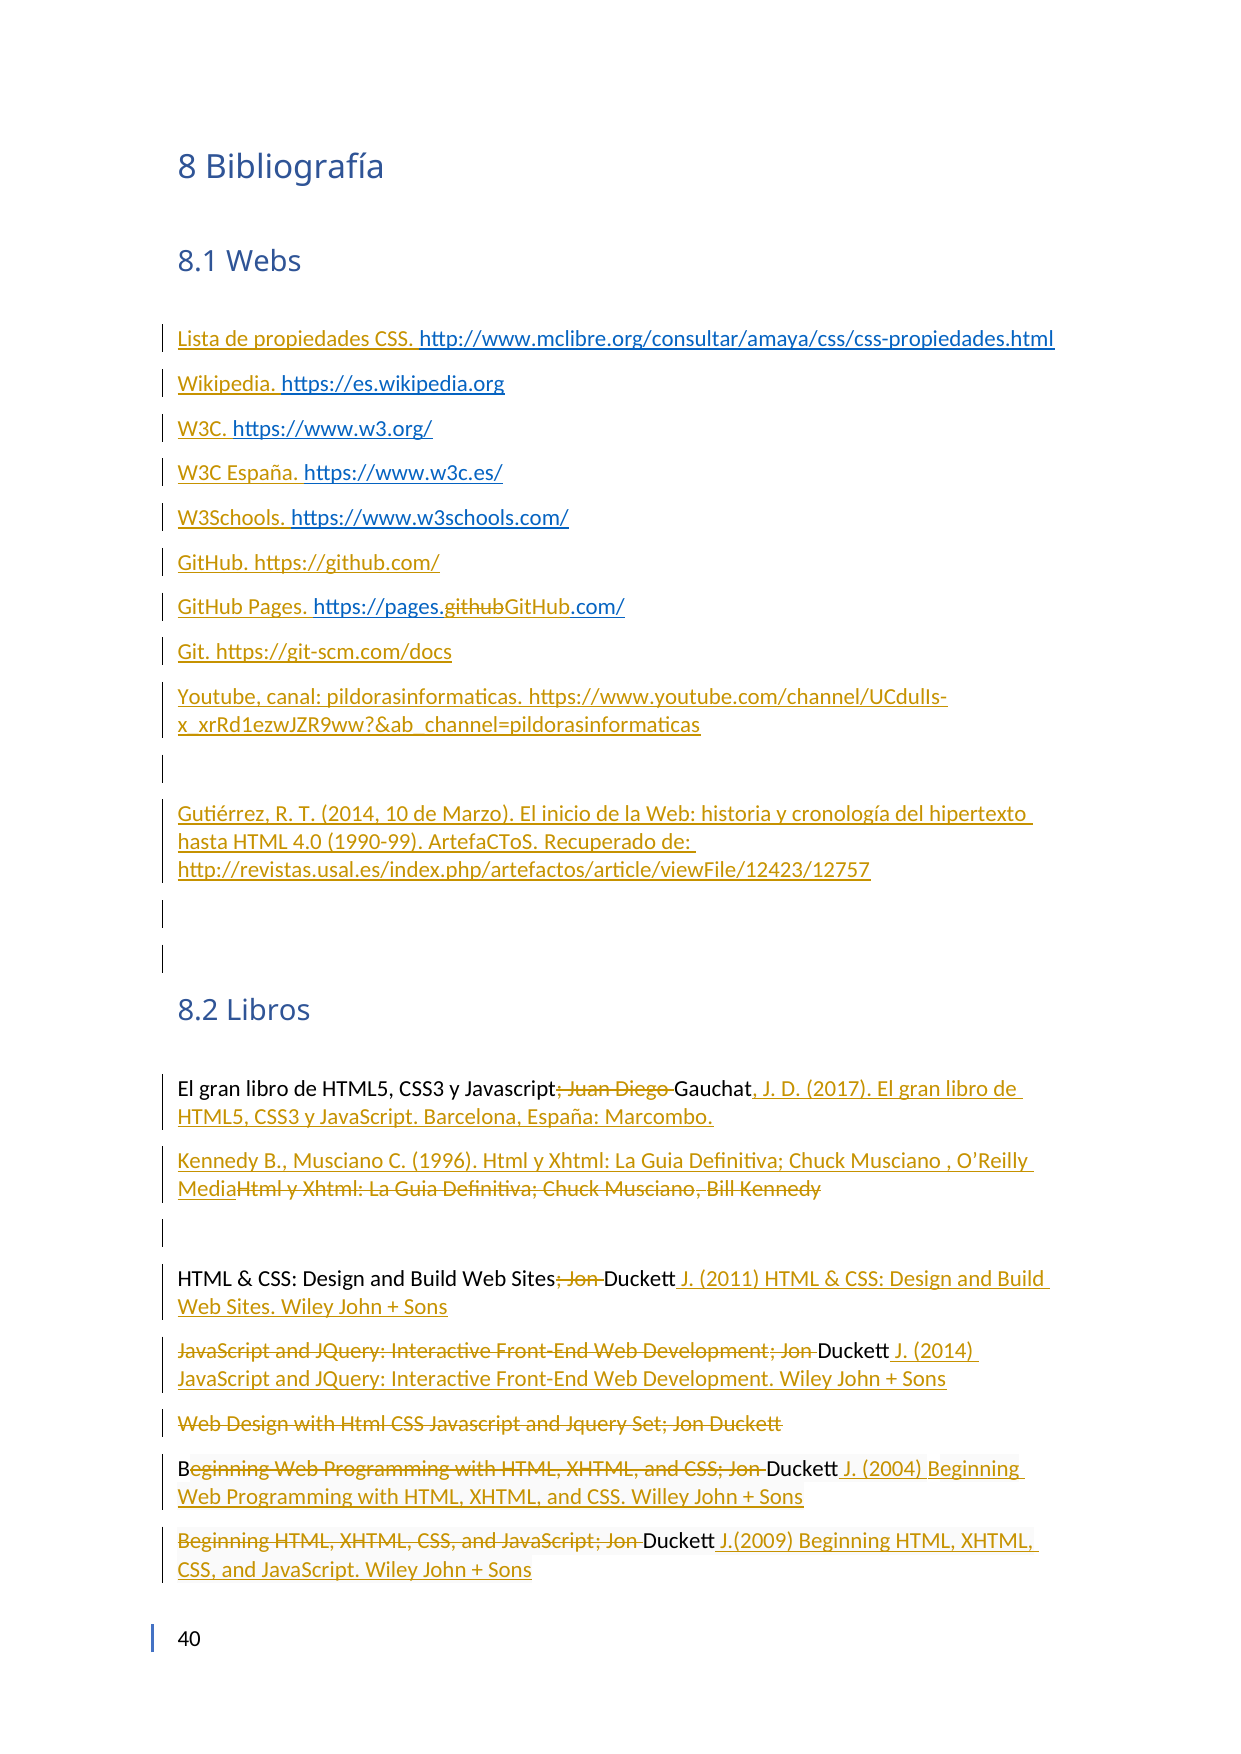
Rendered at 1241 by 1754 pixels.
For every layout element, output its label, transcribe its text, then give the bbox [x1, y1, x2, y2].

subtitle 8.1 Webs [177, 240, 1063, 280]
subtitle 8 Bibliografía [177, 143, 1063, 188]
subtitle 8.2 Libros [177, 989, 1063, 1029]
text Duckett [532, 1527, 1063, 1583]
text https://pages..com/ [177, 592, 1063, 621]
text Duckett [177, 1337, 1063, 1393]
text http://www.mclibre.org/consultar/amaya/css/css-propiedades.html [177, 324, 1063, 352]
text https://www.w3c.es/ [177, 458, 1063, 486]
text https://www.w3schools.com/ [177, 503, 1063, 531]
text Gauchat [713, 1074, 1063, 1130]
text Duckett [804, 1454, 1063, 1510]
text https://es.wikipedia.org [177, 369, 1063, 397]
text Duckett [448, 1264, 1063, 1320]
text https://www.w3.org/ [177, 414, 1063, 442]
